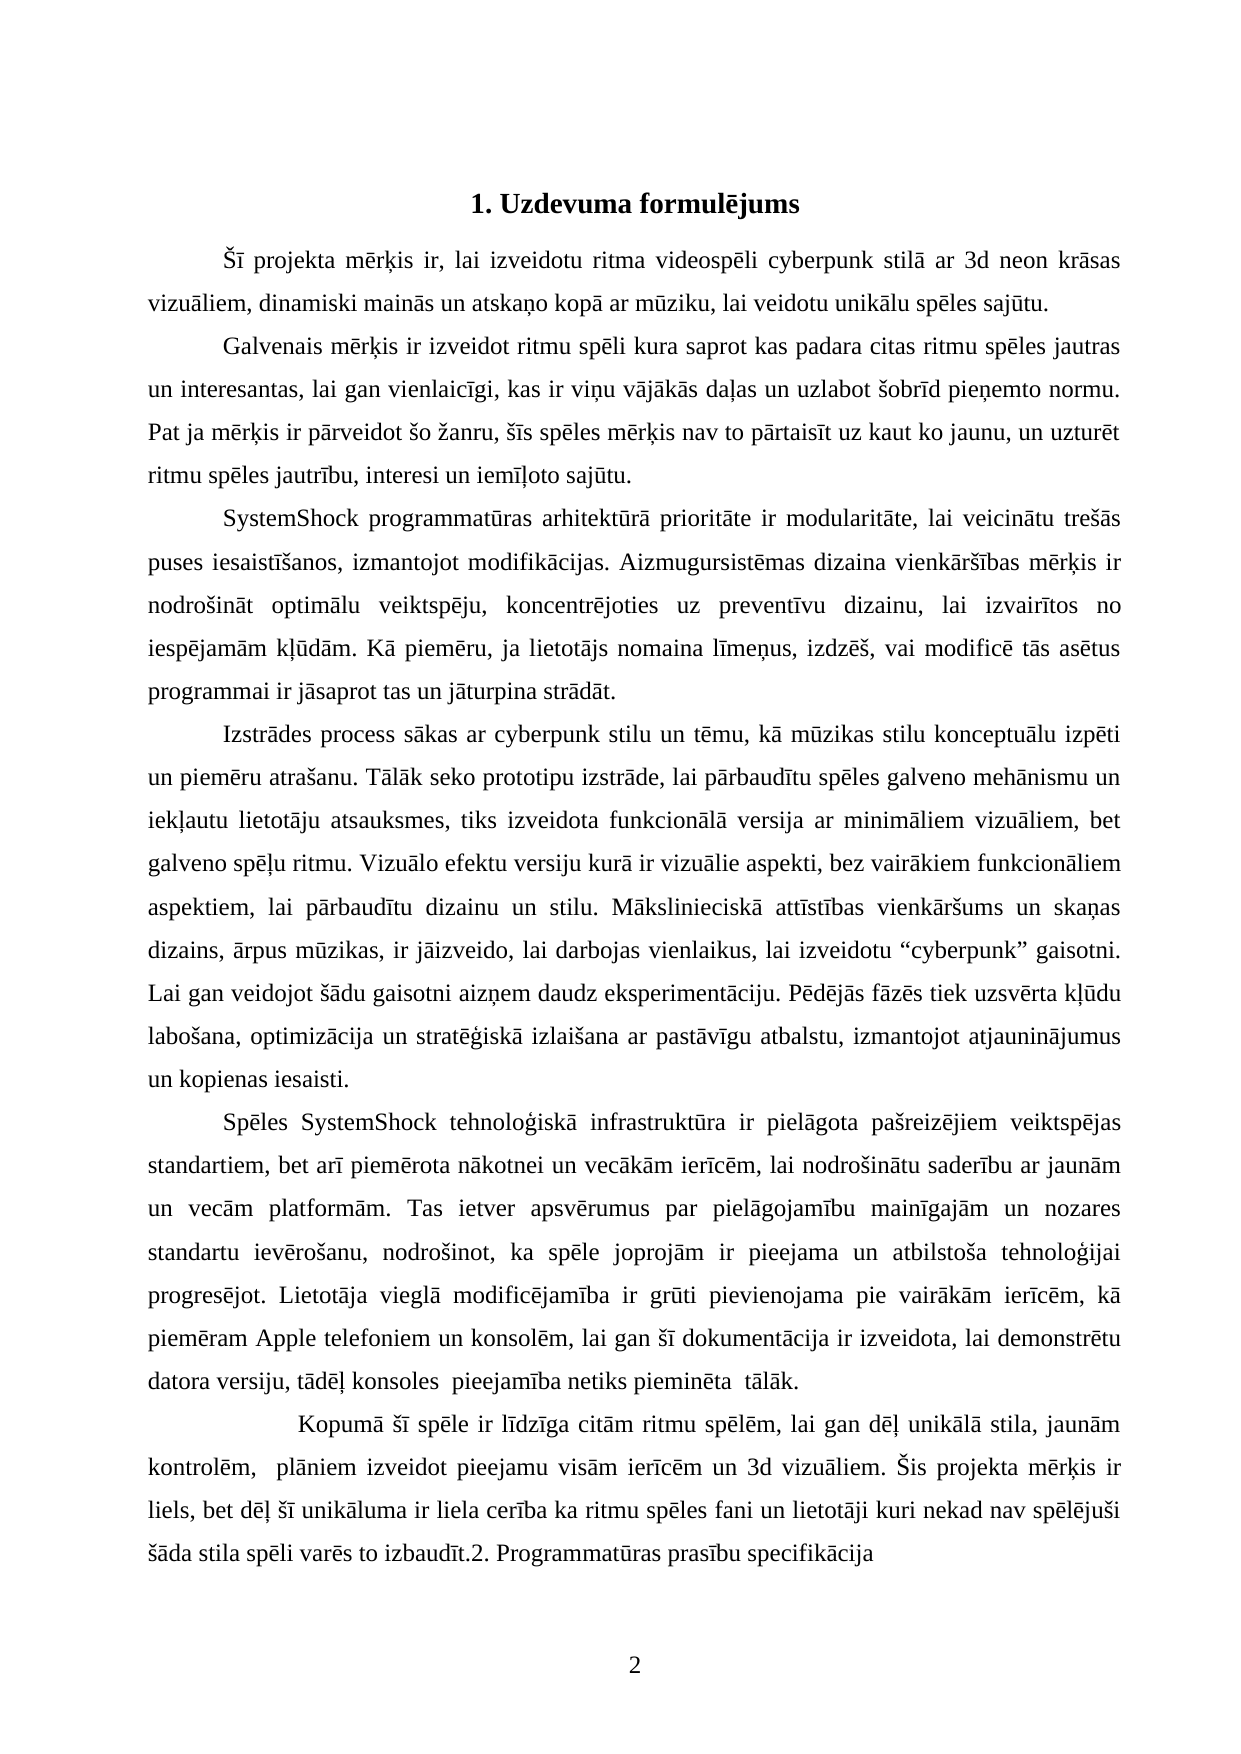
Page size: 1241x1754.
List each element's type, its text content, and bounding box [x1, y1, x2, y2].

text Spēles SystemShock tehnoloģiskā infrastruktūra ir pielāgota pašreizējiem veiktspējas standartiem, bet arī piemērota nākotnei un vecākām ierīcēm, lai nodrošinātu saderību ar jaunām un vecām platformām. Tas ietver apsvērumus par pielāgojamību mainīgajām un nozares standartu ievērošanu, nodrošinot, ka spēle joprojām ir pieejama un atbilstoša tehnoloģijai progresējot. Lietotāja vieglā modificējamība ir grūti pievienojama pie vairākām ierīcēm, kā piemēram Apple telefoniem un konsolēm, lai gan šī dokumentācija ir izveidota, lai demonstrētu datora versiju, tādēļ konsoles pieejamība netiks pieminēta tālāk. [148, 1107, 1122, 1395]
text Izstrādes process sākas ar cyberpunk stilu un tēmu, kā mūzikas stilu konceptuālu izpēti un piemēru atrašanu. Tālāk seko prototipu izstrāde, lai pārbaudītu spēles galveno mehānismu un iekļautu lietotāju atsauksmes, tiks izveidota funkcionālā versija ar minimāliem vizuāliem, bet galveno spēļu ritmu. Vizuālo efektu versiju kurā ir vizuālie aspekti, bez vairākiem funkcionāliem aspektiem, lai pārbaudītu dizainu un stilu. Mākslinieciskā attīstības vienkāršums un skaņas dizains, ārpus mūzikas, ir jāizveido, lai darbojas vienlaikus, lai izveidotu “cyberpunk” gaisotni. Lai gan veidojot šādu gaisotni aizņem daudz eksperimentāciju. Pēdējās fāzēs tiek uzsvērta kļūdu labošana, optimizācija un stratēģiskā izlaišana ar pastāvīgu atbalstu, izmantojot atjauninājumus un kopienas iesaisti. [148, 719, 1122, 1093]
subtitle 1. Uzdevuma formulējums [148, 186, 1122, 220]
text SystemShock programmatūras arhitektūrā prioritāte ir modularitāte, lai veicinātu trešās puses iesaistīšanos, izmantojot modifikācijas. Aizmugursistēmas dizaina vienkāršības mērķis ir nodrošināt optimālu veiktspēju, koncentrējoties uz preventīvu dizainu, lai izvairītos no iespējamām kļūdām. Kā piemēru, ja lietotājs nomaina līmeņus, izdzēš, vai modificē tās asētus programmai ir jāsaprot tas un jāturpina strādāt. [148, 503, 1122, 705]
text Kopumā šī spēle ir līdzīga citām ritmu spēlēm, lai gan dēļ unikālā stila, jaunām kontrolēm, plāniem izveidot pieejamu visām ierīcēm un 3d vizuāliem. Šis projekta mērķis ir liels, bet dēļ šī unikāluma ir liela cerība ka ritmu spēles fani un lietotāji kuri nekad nav spēlējuši šāda stila spēli varēs to izbaudīt.2. Programmatūras prasību specifikācija [148, 1409, 1122, 1567]
text Šī projekta mērķis ir, lai izveidotu ritma videospēli cyberpunk stilā ar 3d neon krāsas vizuāliem, dinamiski mainās un atskaņo kopā ar mūziku, lai veidotu unikālu spēles sajūtu. [148, 245, 1122, 317]
text Galvenais mērķis ir izveidot ritmu spēli kura saprot kas padara citas ritmu spēles jautras un interesantas, lai gan vienlaicīgi, kas ir viņu vājākās daļas un uzlabot šobrīd pieņemto normu. Pat ja mērķis ir pārveidot šo žanru, šīs spēles mērķis nav to pārtaisīt uz kaut ko jaunu, un uzturēt ritmu spēles jautrību, interesi un iemīļoto sajūtu. [148, 331, 1122, 489]
